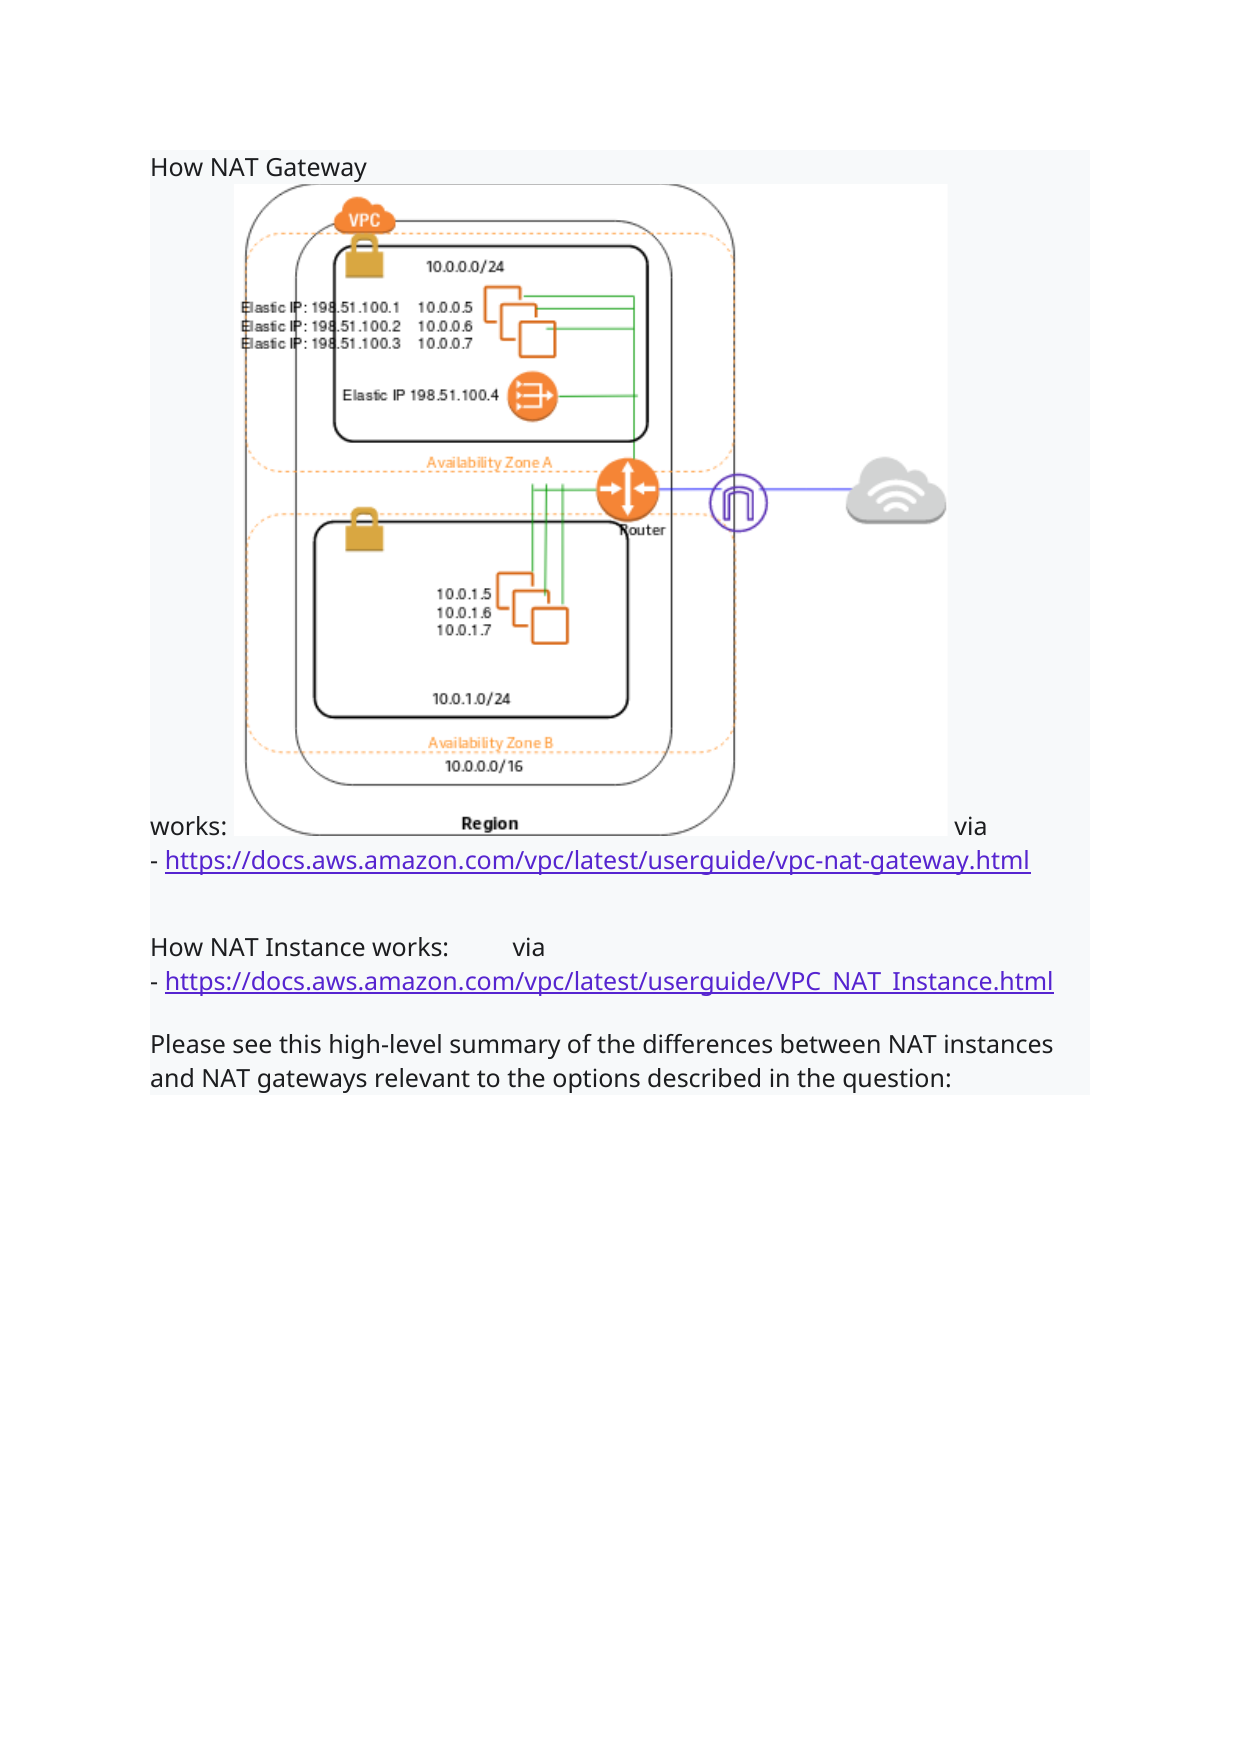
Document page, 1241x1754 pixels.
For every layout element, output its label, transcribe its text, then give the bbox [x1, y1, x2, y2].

text Please see this high-level summary of the differences between NAT instances and NAT gateways relevant to the options described in the question: [150, 1027, 1090, 1095]
text How NAT Instance works: via - https://docs.aws.amazon.com/vpc/latest/userguide/VPC_NAT_Instance.html [150, 906, 1090, 998]
picture [233, 184, 948, 836]
